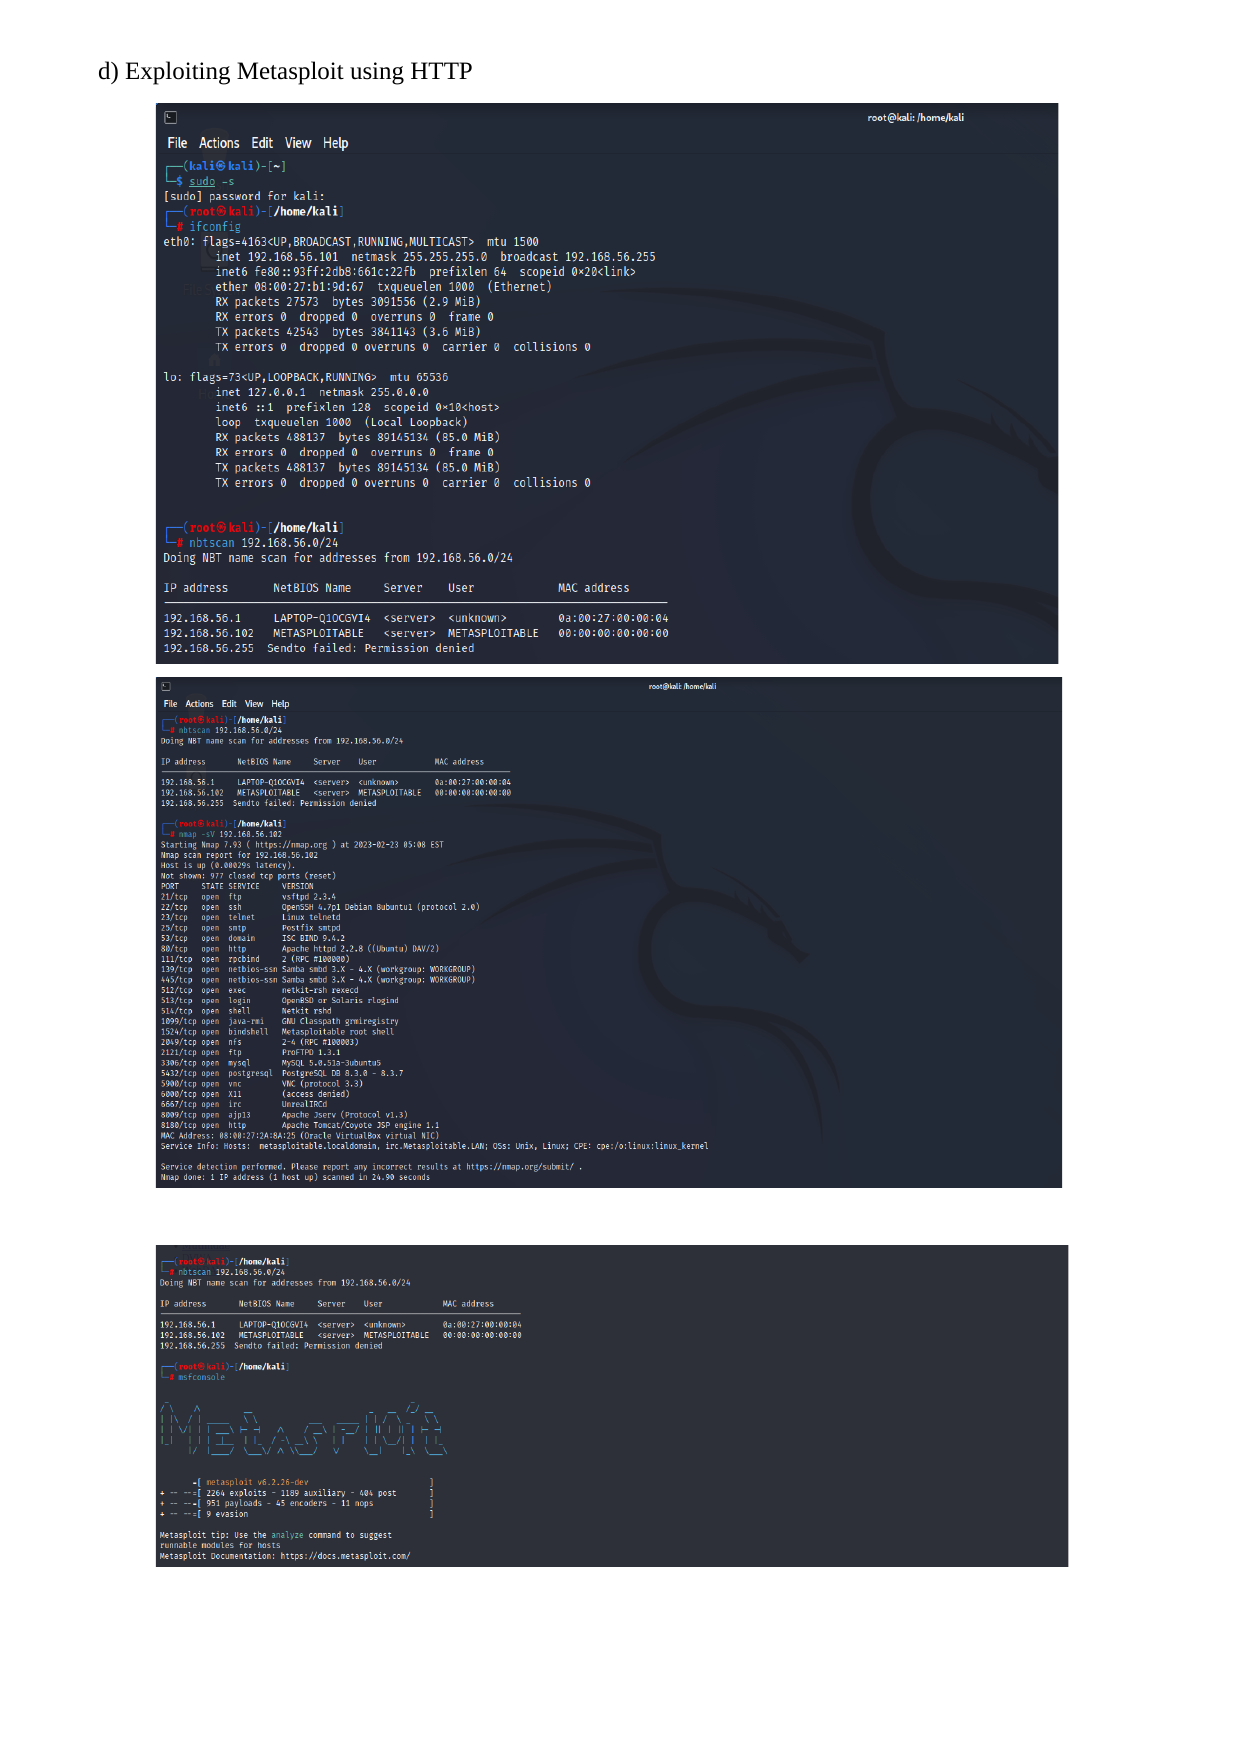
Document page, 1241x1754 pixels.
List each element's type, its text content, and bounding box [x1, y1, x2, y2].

picture [155, 103, 1059, 664]
picture [155, 677, 1063, 1188]
picture [155, 1245, 1069, 1567]
text d) Exploiting Metasploit using HTTP [23, 56, 1169, 85]
